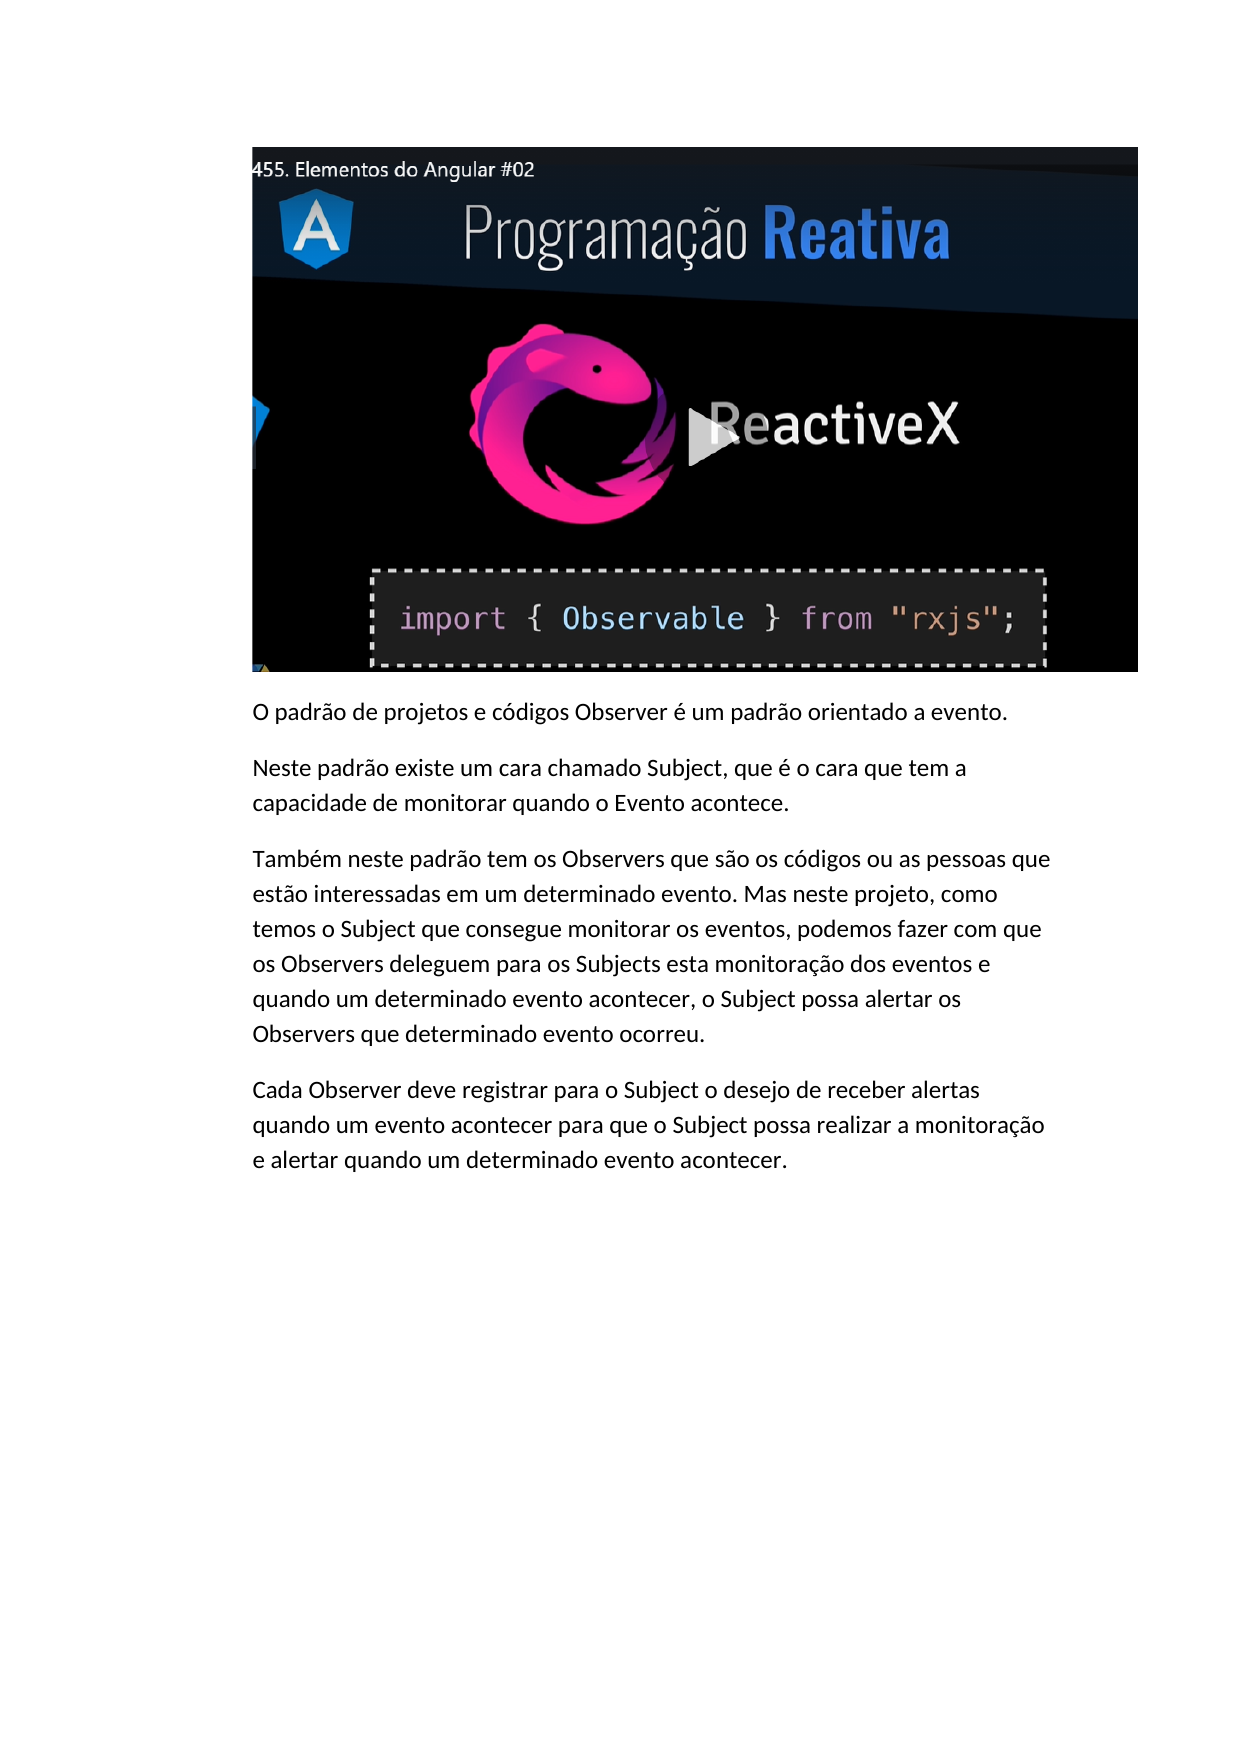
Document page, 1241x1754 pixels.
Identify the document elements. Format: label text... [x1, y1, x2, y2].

text Cada Observer deve registrar para o Subject o desejo de receber alertas quando um evento acontecer para que o Subject possa realizar a monitoração e alertar quando um determinado evento acontecer. [252, 1074, 1063, 1174]
picture [252, 147, 1138, 672]
text Neste padrão existe um cara chamado Subject, que é o cara que tem a capacidade de monitorar quando o Evento acontece. [252, 752, 1063, 818]
text O padrão de projetos e códigos Observer é um padrão orientado a evento. [252, 697, 1063, 727]
text Também neste padrão tem os Observers que são os códigos ou as pessoas que estão interessadas em um determinado evento. Mas neste projeto, como temos o Subject que consegue monitorar os eventos, podemos fazer com que os Observers deleguem para os Subjects esta monitoração dos eventos e quando um determinado evento acontecer, o Subject possa alertar os Observers que determinado evento ocorreu. [252, 843, 1063, 1049]
